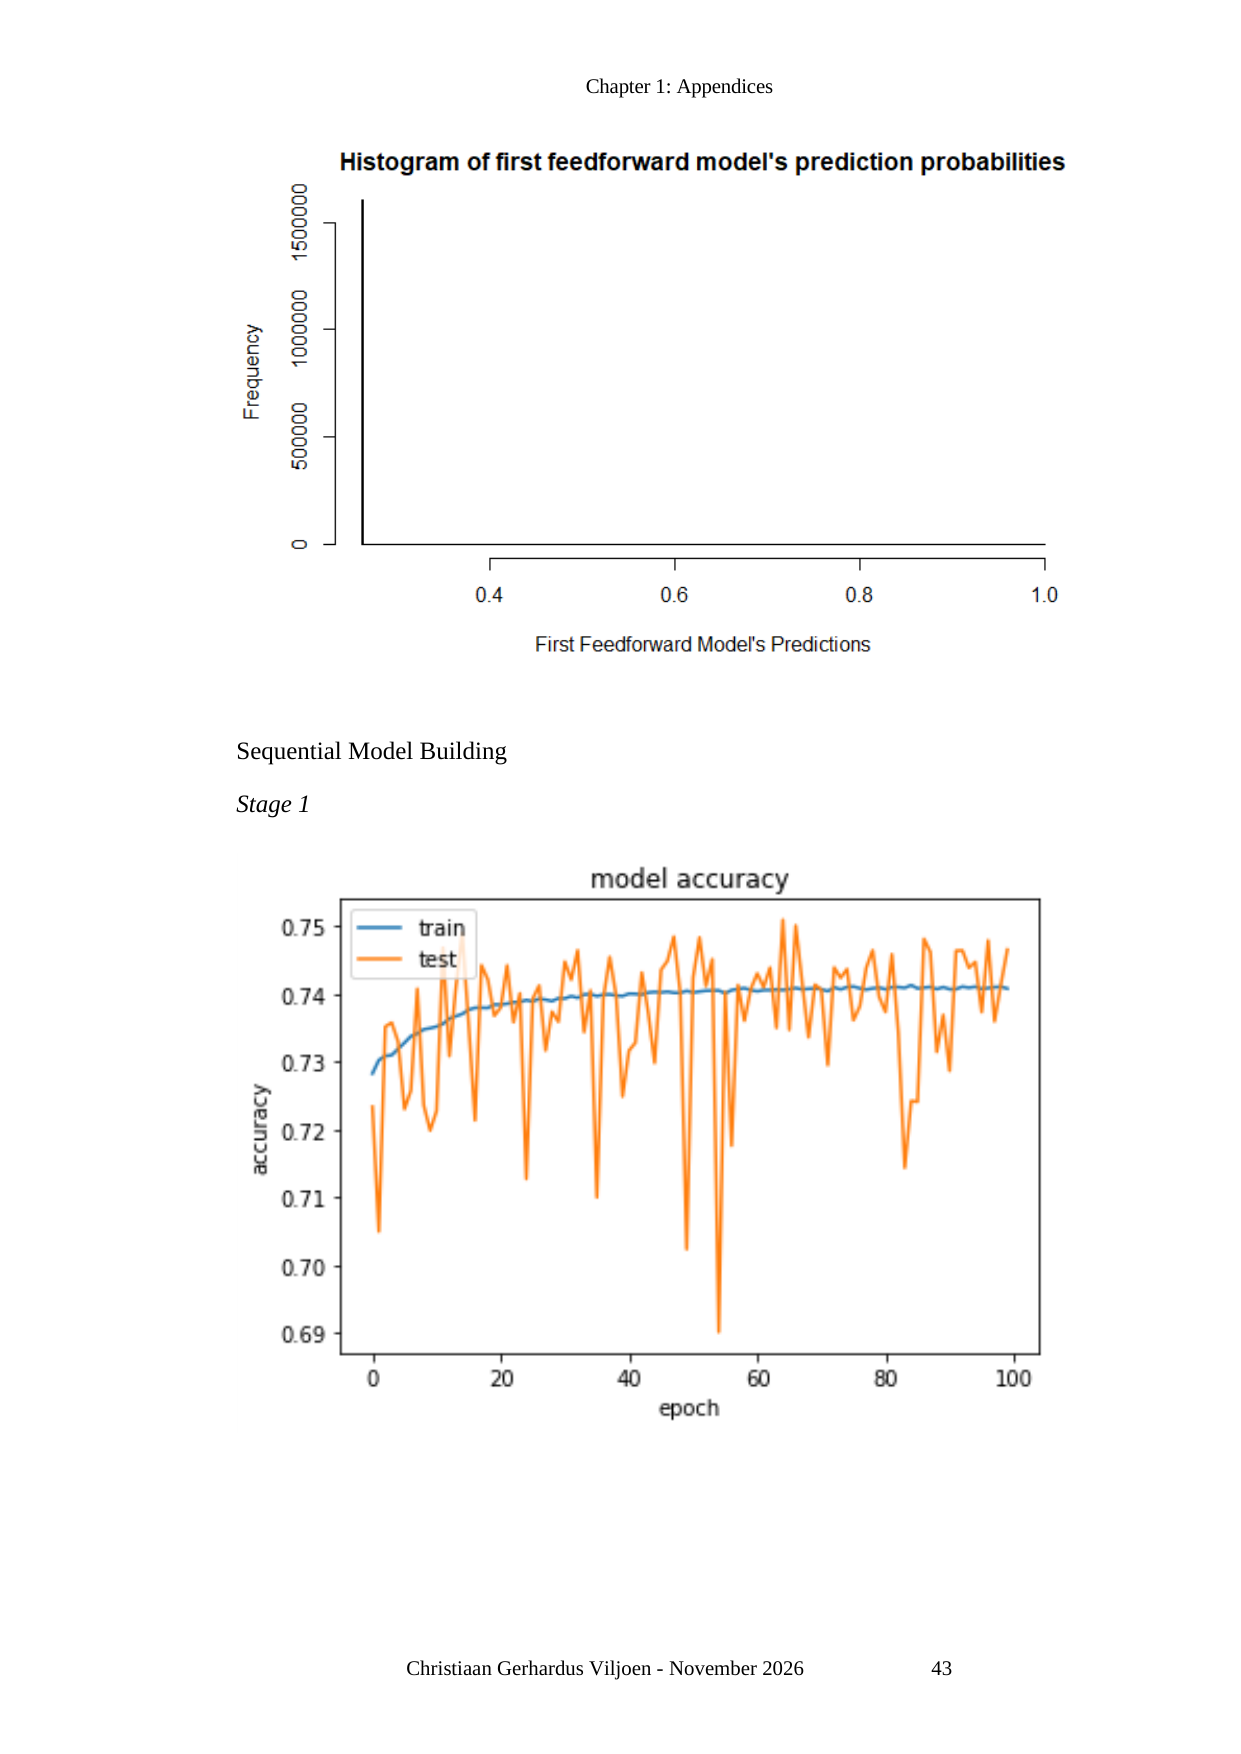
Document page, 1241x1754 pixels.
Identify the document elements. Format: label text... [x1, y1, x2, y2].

subtitle Sequential Model Building [236, 736, 1122, 764]
picture [236, 853, 1060, 1433]
picture [236, 135, 1123, 682]
subtitle Stage 1 [236, 789, 1122, 818]
